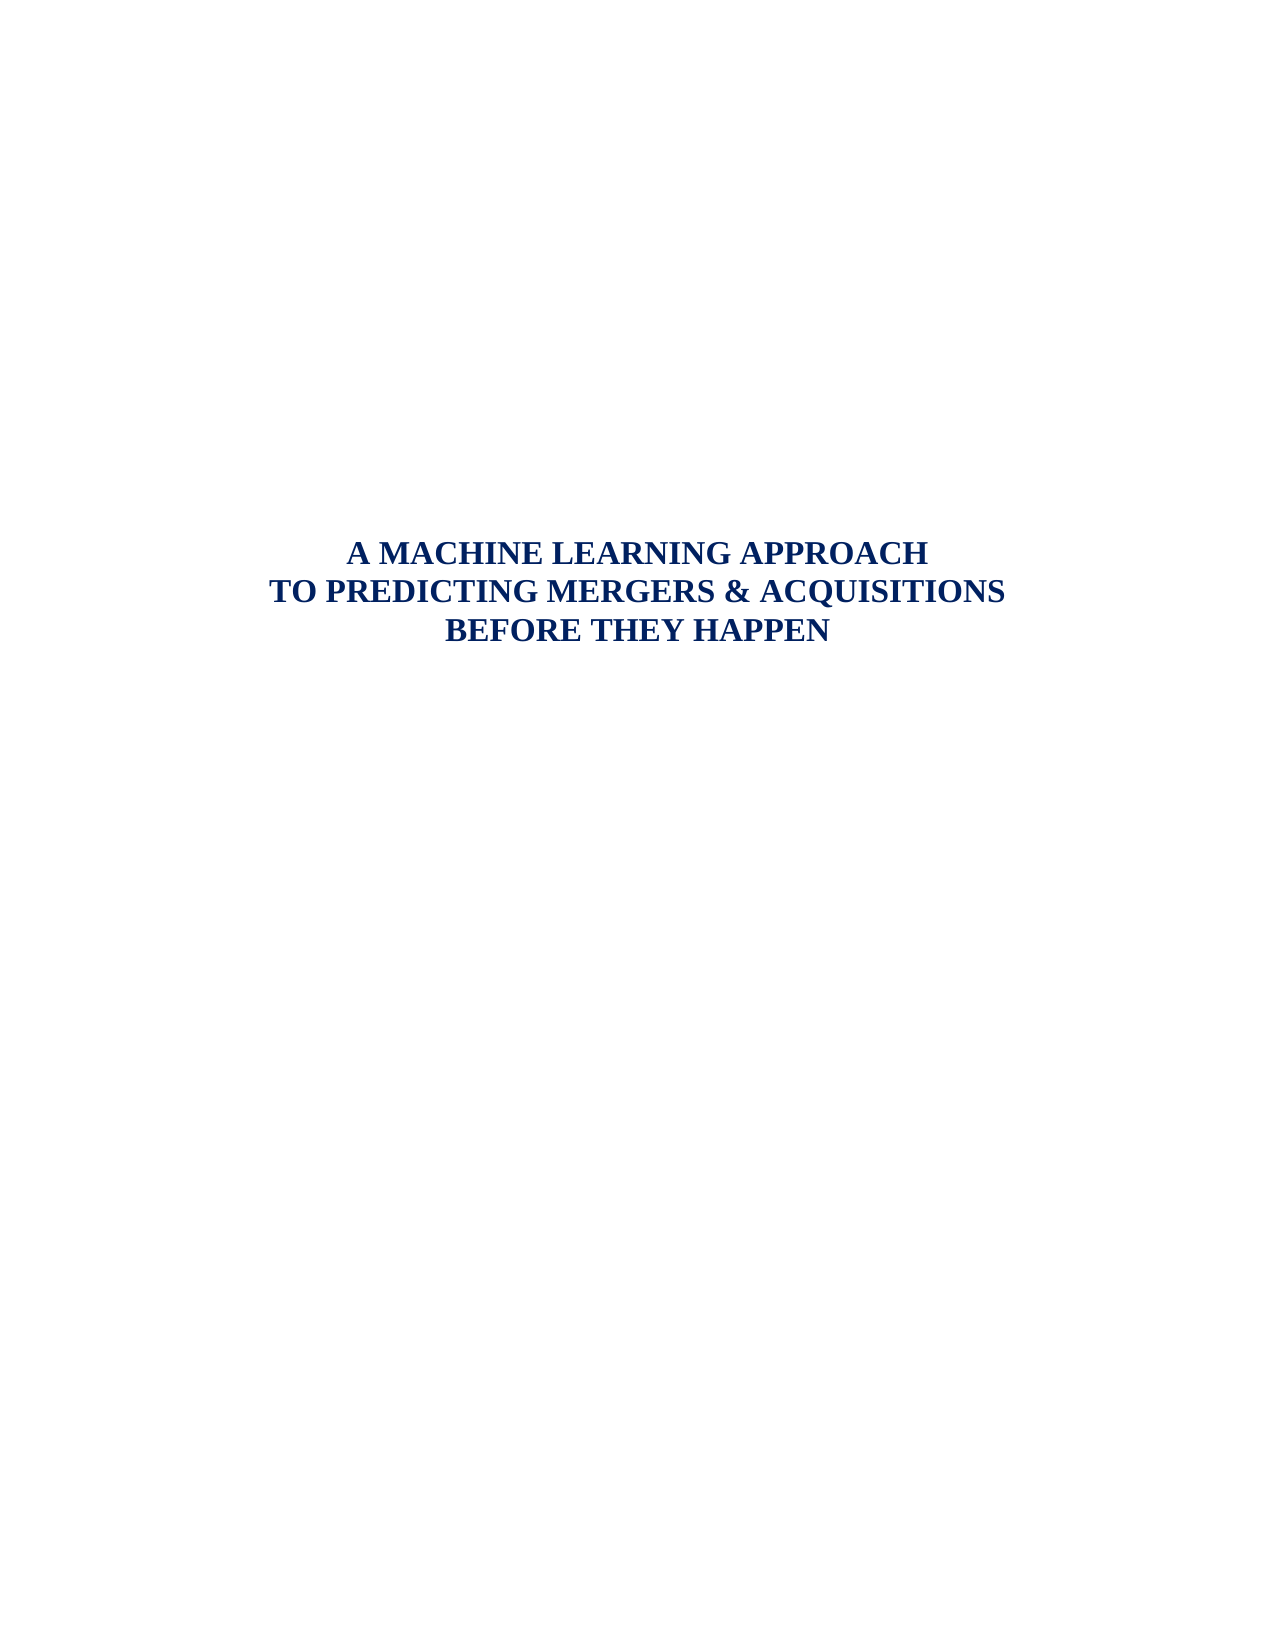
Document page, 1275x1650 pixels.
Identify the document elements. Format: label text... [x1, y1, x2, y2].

text BEFORE THEY HAPPEN [150, 610, 1125, 648]
text A MACHINE LEARNING APPROACH [150, 533, 1125, 572]
text TO PREDICTING MERGERS & ACQUISITIONS [150, 572, 1125, 610]
